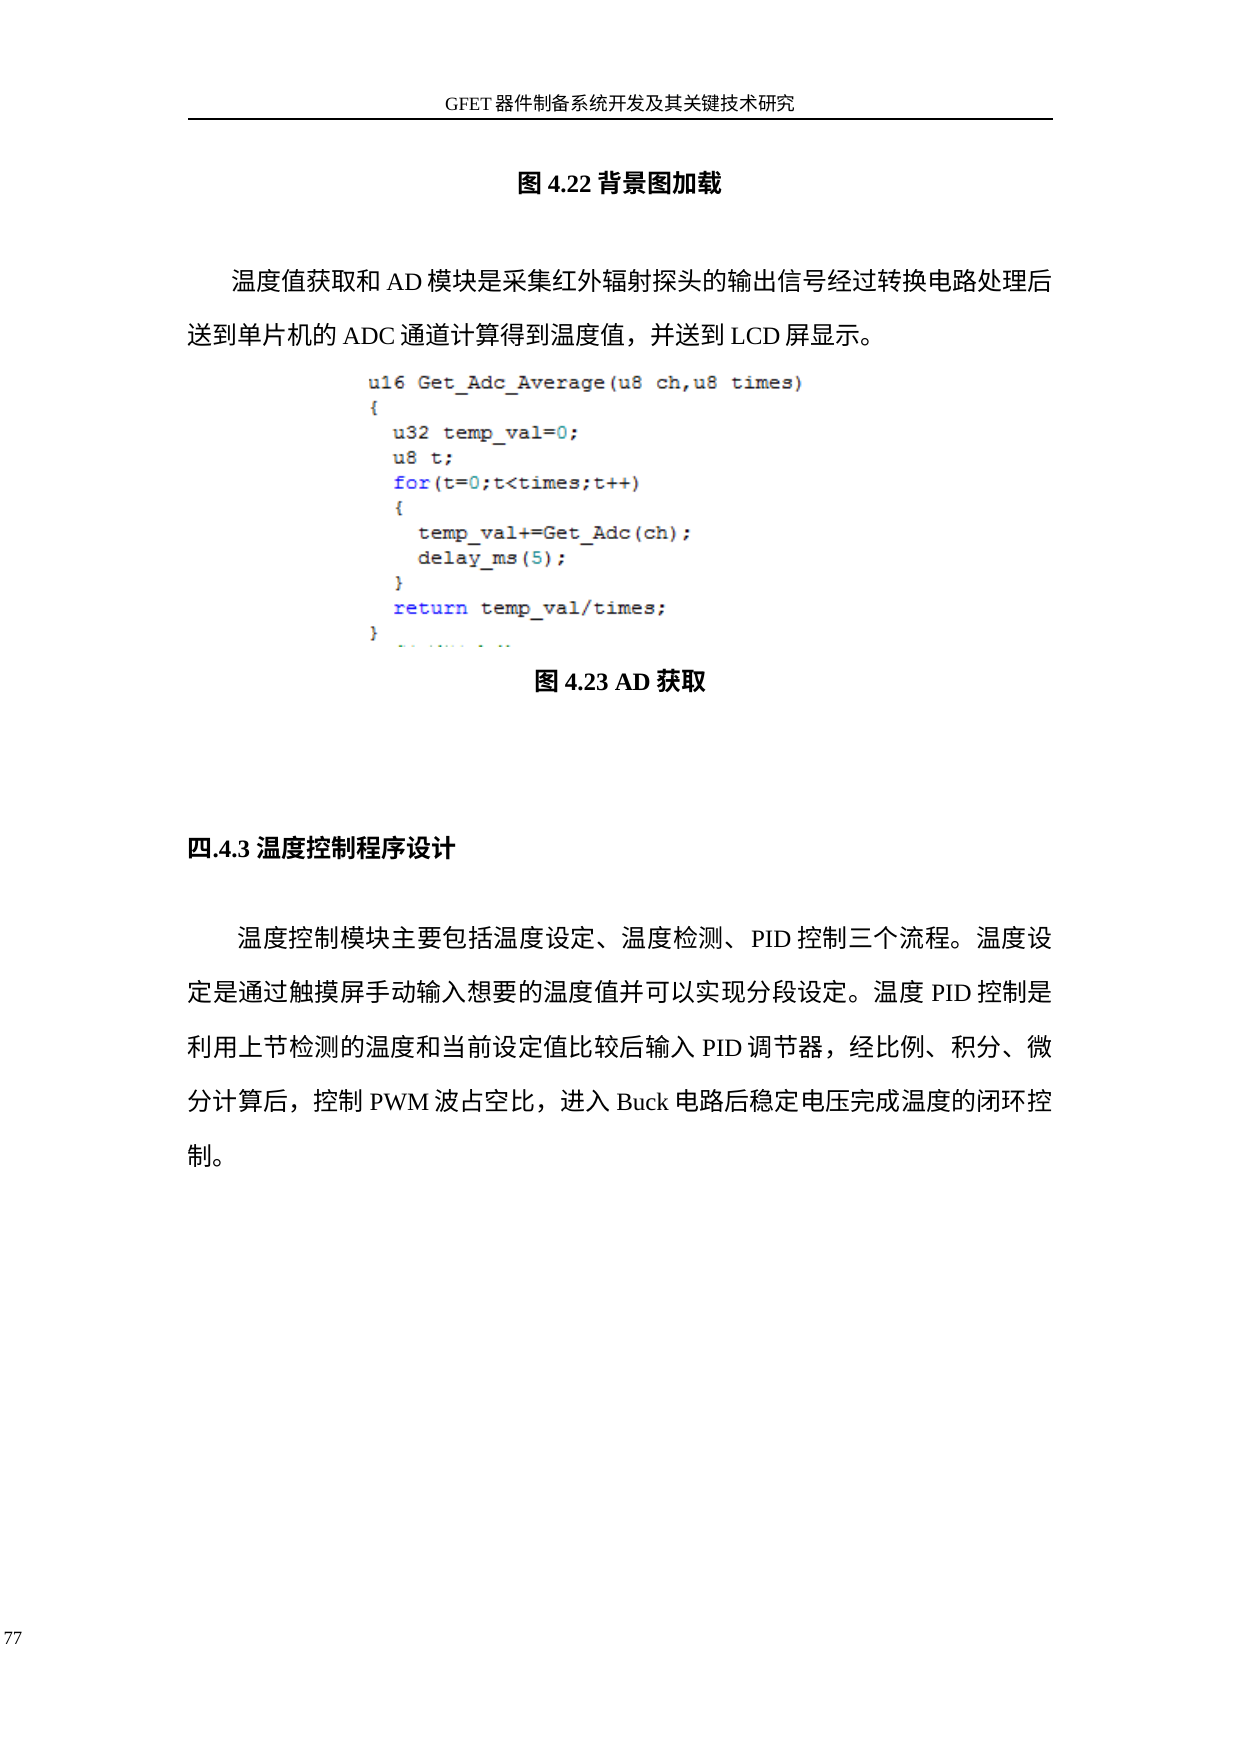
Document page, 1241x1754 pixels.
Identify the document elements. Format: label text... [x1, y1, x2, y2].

subtitle 温度控制程序设计 [187, 829, 1053, 865]
text 图4.23 AD获取 [187, 661, 1053, 697]
text 温度值获取和AD模块是采集红外辐射探头的输出信号经过转换电路处理后送到单片机的ADC通道计算得到温度值，并送到LCD屏显示。 [187, 261, 1053, 352]
picture [368, 370, 872, 647]
text 温度控制模块主要包括温度设定、温度检测、PID控制三个流程。温度设定是通过触摸屏手动输入想要的温度值并可以实现分段设定。温度PID控制是利用上节检测的温度和当前设定值比较后输入PID调节器，经比例、积分、微分计算后，控制PWM波占空比，进入Buck电路后稳定电压完成温度的闭环控制。 [187, 918, 1053, 1172]
text 图4.22 背景图加载 [187, 164, 1053, 200]
